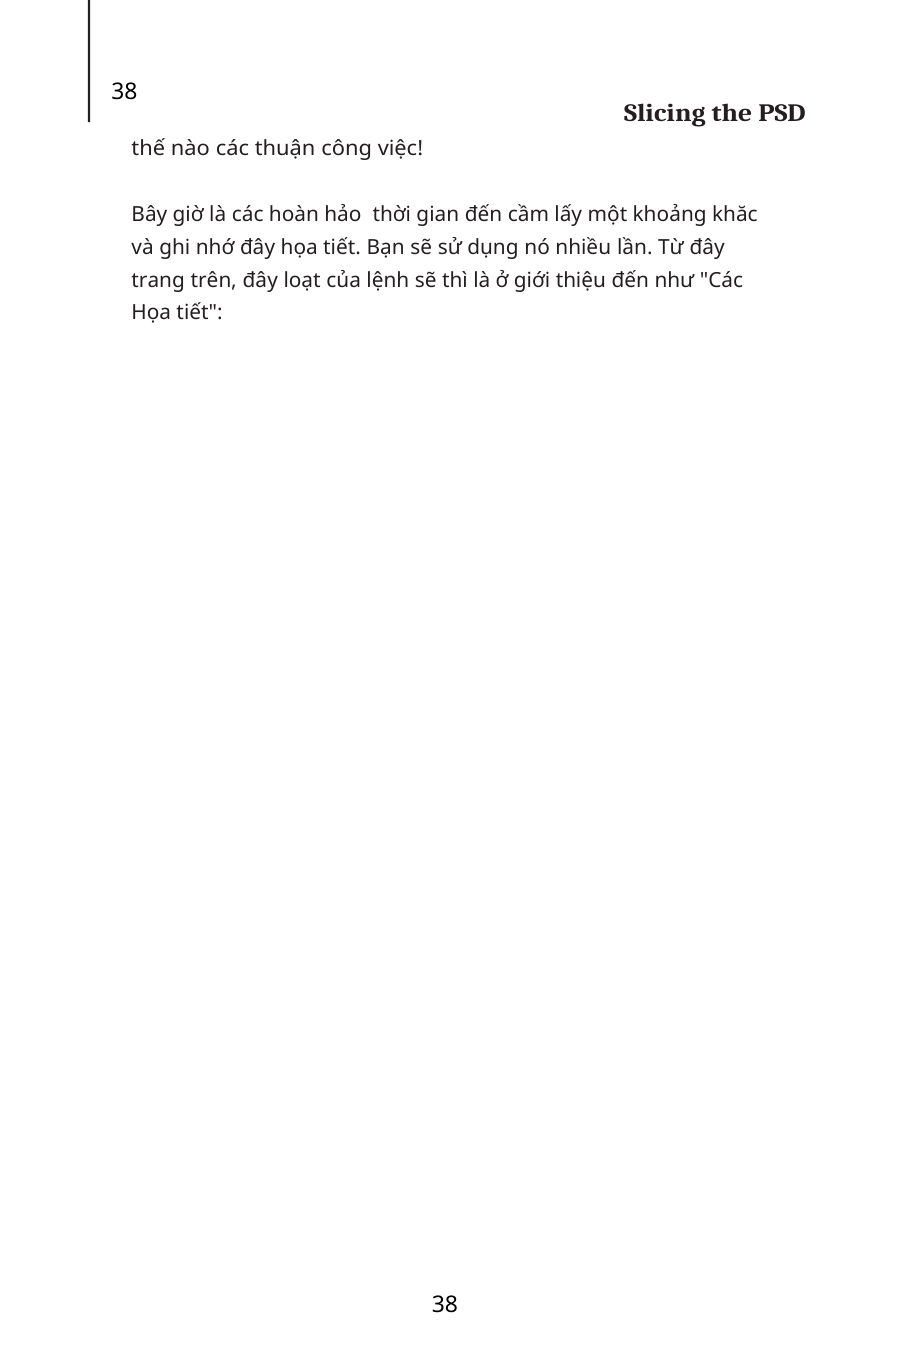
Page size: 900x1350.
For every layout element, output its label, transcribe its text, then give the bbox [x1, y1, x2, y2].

text Bây giờ là các hoàn hảo thời gian đến cầm lấy một khoảng khăc và ghi nhớ đây họa tiết. Bạn sẽ sử dụng nó nhiều lần. Từ đây trang trên, đây loạt của lệnh sẽ thì là ở giới thiệu đến như "Các Họa tiết": [131, 199, 766, 326]
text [131, 133, 768, 162]
